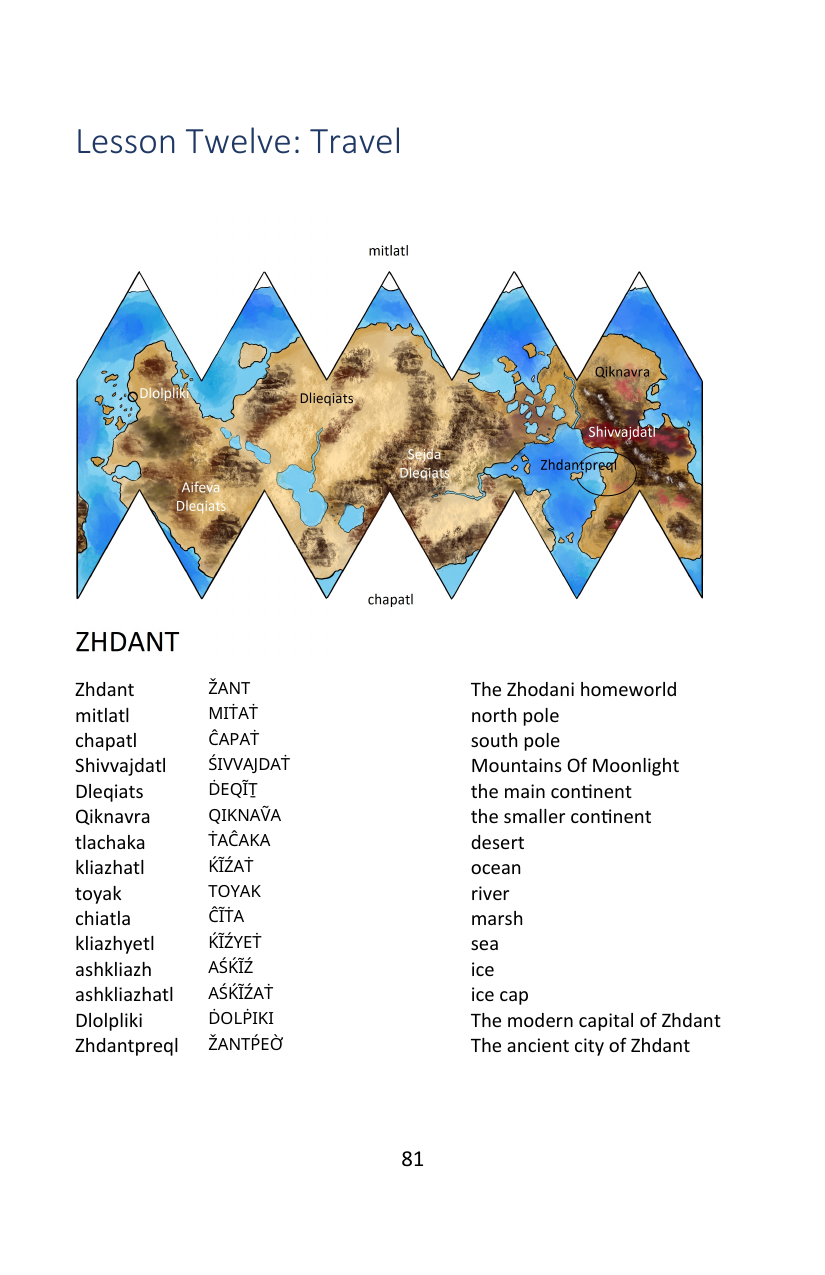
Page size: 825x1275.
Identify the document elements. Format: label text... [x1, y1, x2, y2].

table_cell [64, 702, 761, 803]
picture [75, 213, 705, 658]
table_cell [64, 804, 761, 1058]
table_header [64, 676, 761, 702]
subtitle Lesson Twelve: Travel [75, 117, 750, 162]
